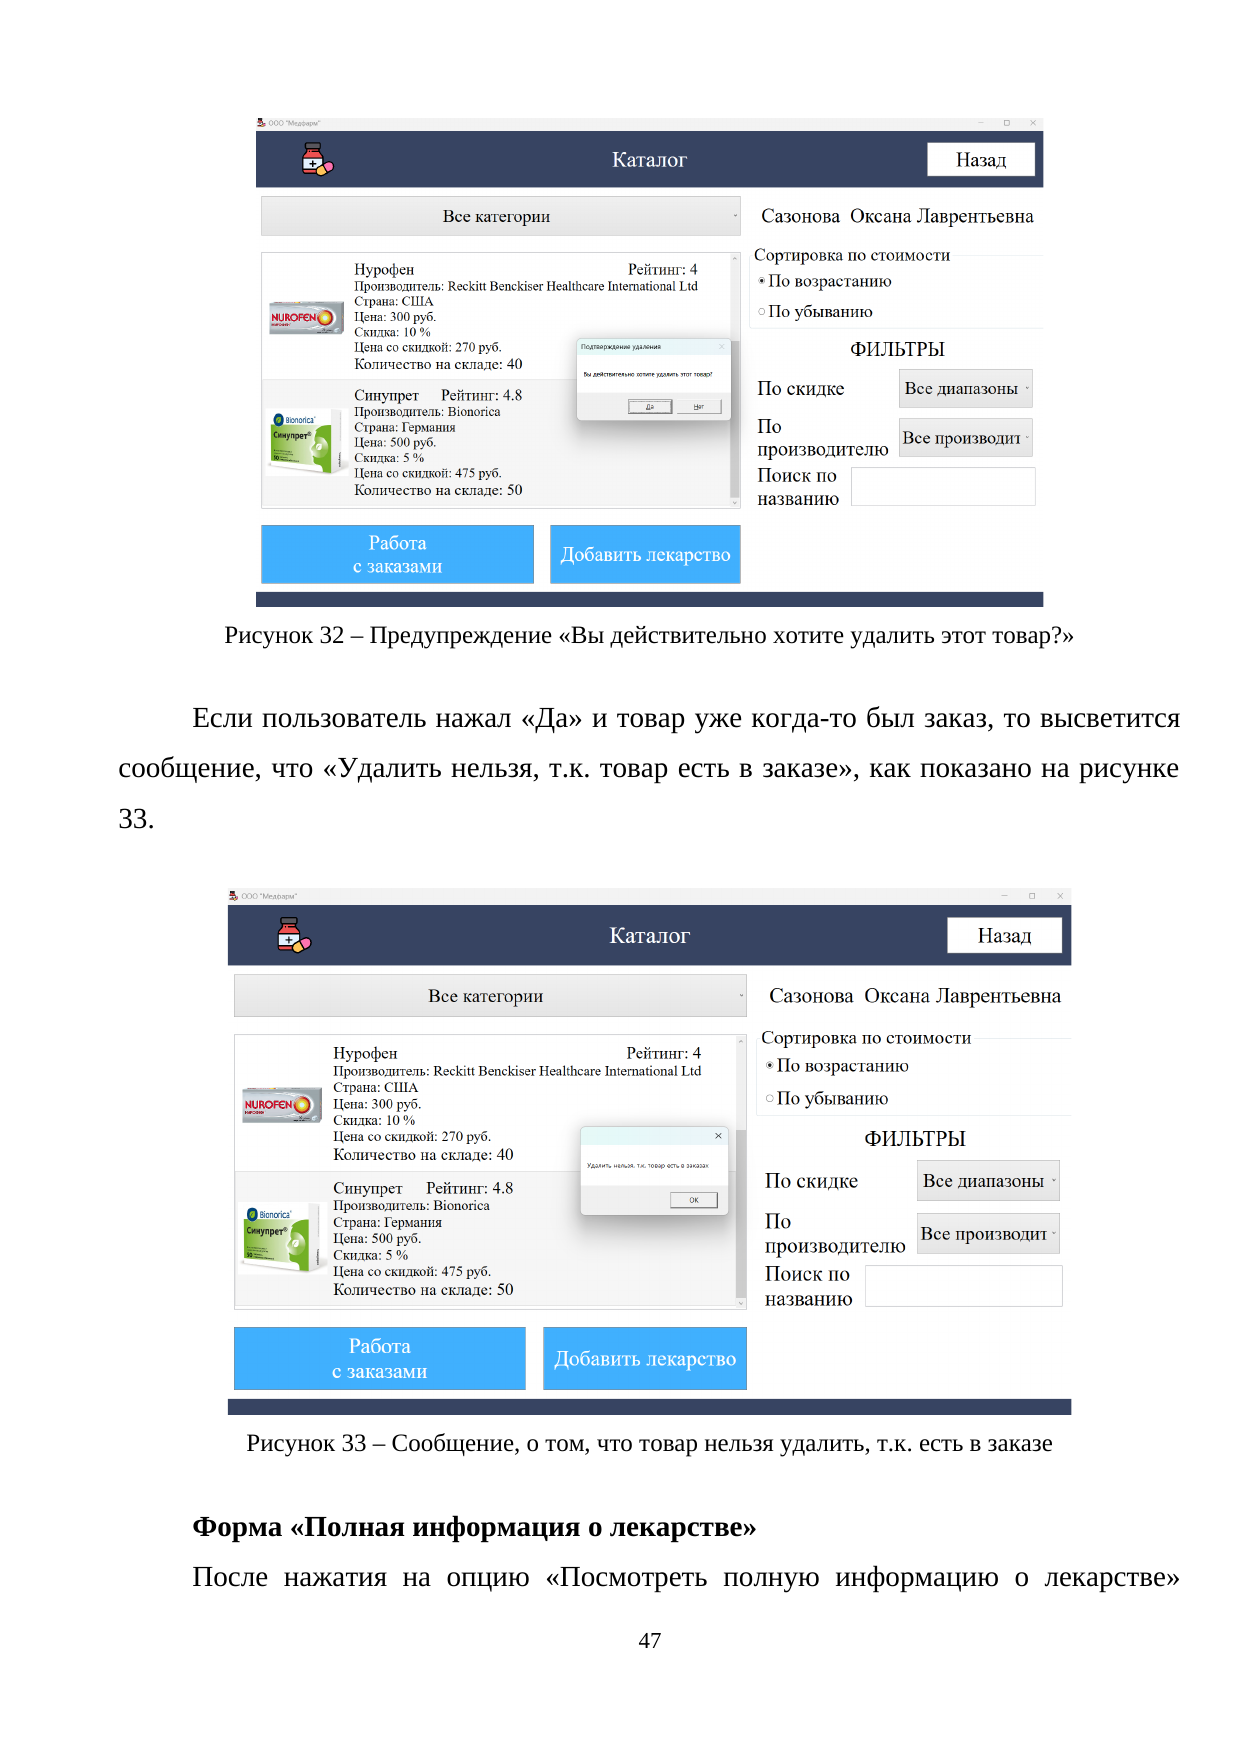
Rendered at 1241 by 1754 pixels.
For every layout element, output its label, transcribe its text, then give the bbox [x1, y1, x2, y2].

text Рисунок 33 – Сообщение, о том, что товар нельзя удалить, т.к. есть в заказе [118, 1428, 1181, 1457]
list Если пользователь нажал «Да» и товар уже когда-то был заказ, то высветится сообщение, что «Удалить нельзя, т.к. товар есть в заказе», как показано на рисунке 33. [118, 700, 1181, 834]
picture [227, 888, 1072, 1415]
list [118, 1559, 1181, 1592]
list Форма «Полная информация о лекарстве» [118, 1509, 1181, 1542]
picture [256, 118, 1044, 607]
text Рисунок 32 – Предупреждение «Вы действительно хотите удалить этот товар?» [118, 620, 1181, 648]
